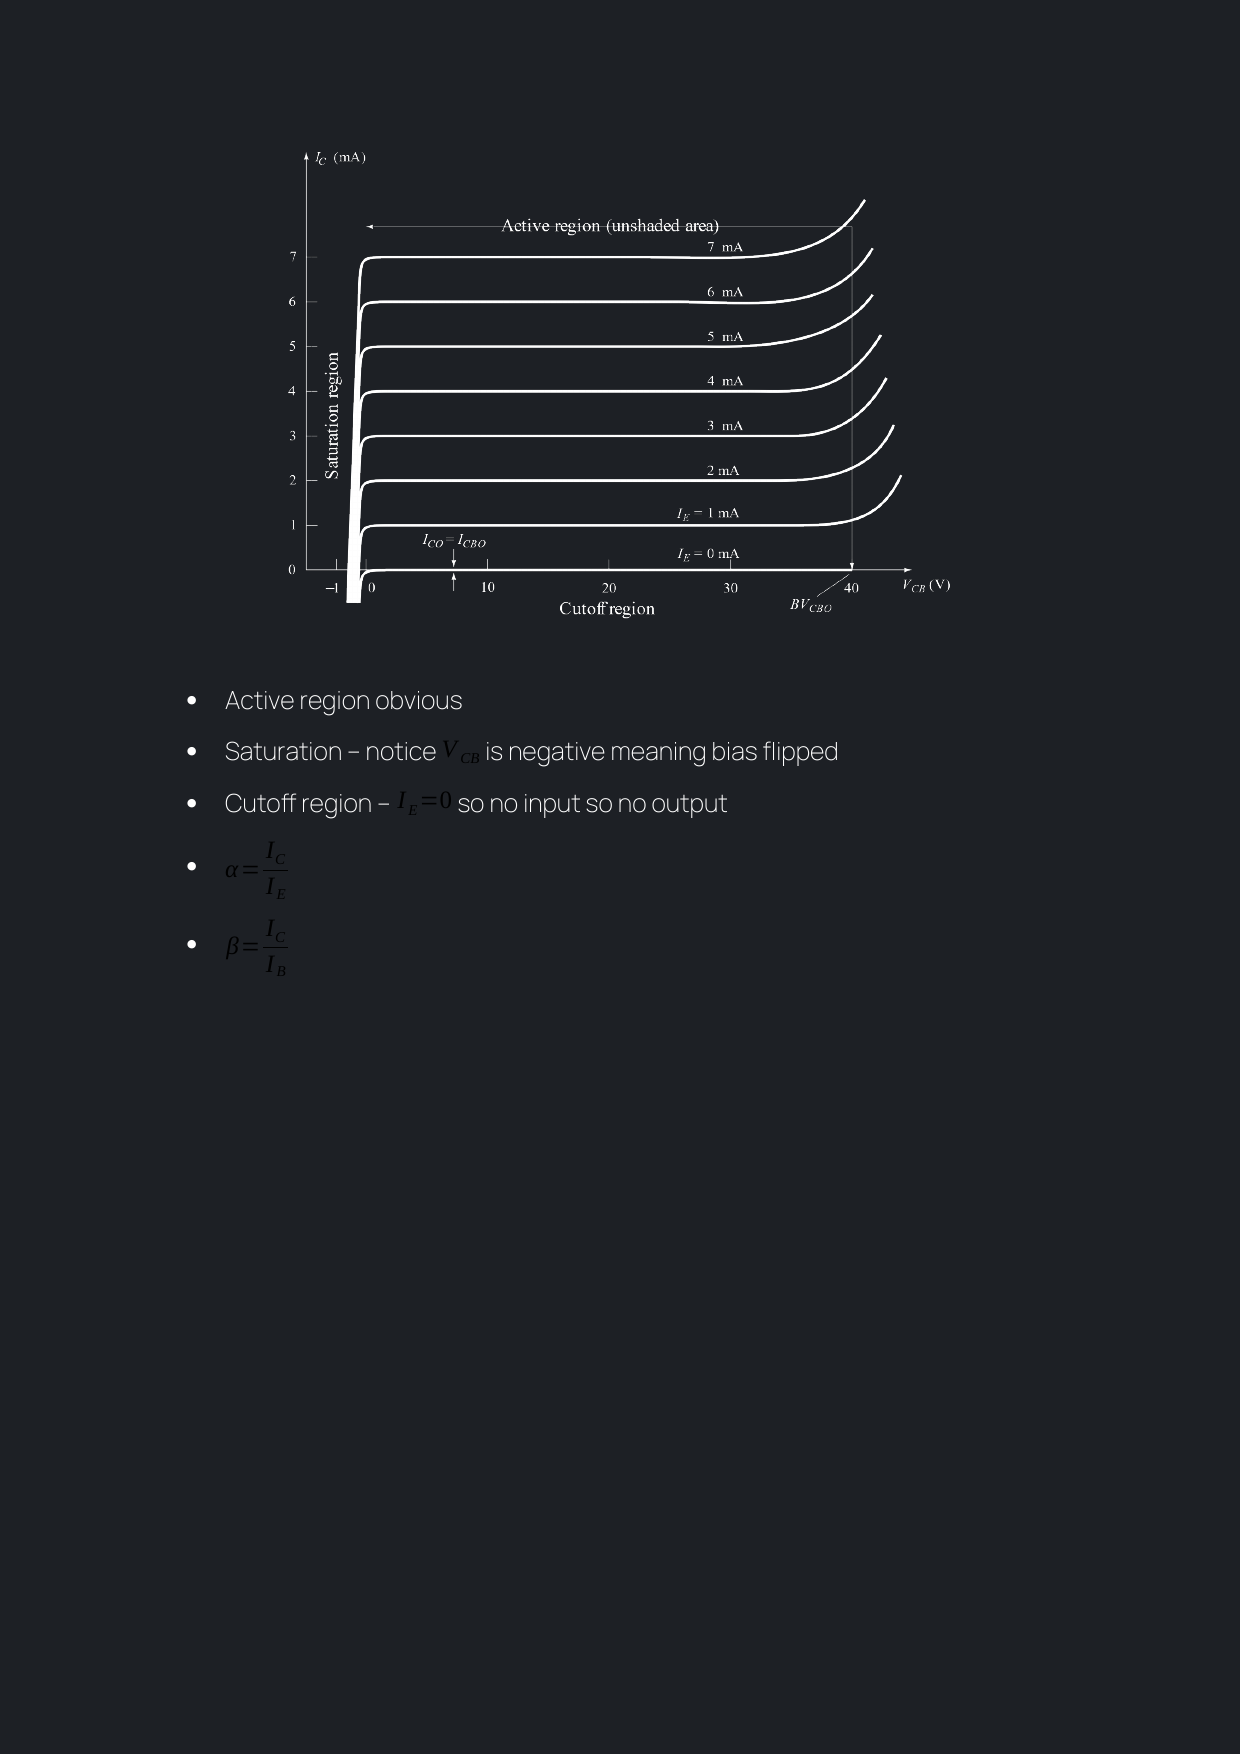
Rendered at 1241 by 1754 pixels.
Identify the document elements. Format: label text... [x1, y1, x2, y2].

list Cutoff region – so no input so no output [187, 785, 1090, 819]
list Active region obvious [187, 683, 1090, 717]
list Saturation – notice is negative meaning bias flipped [187, 734, 1090, 768]
picture [288, 150, 953, 629]
